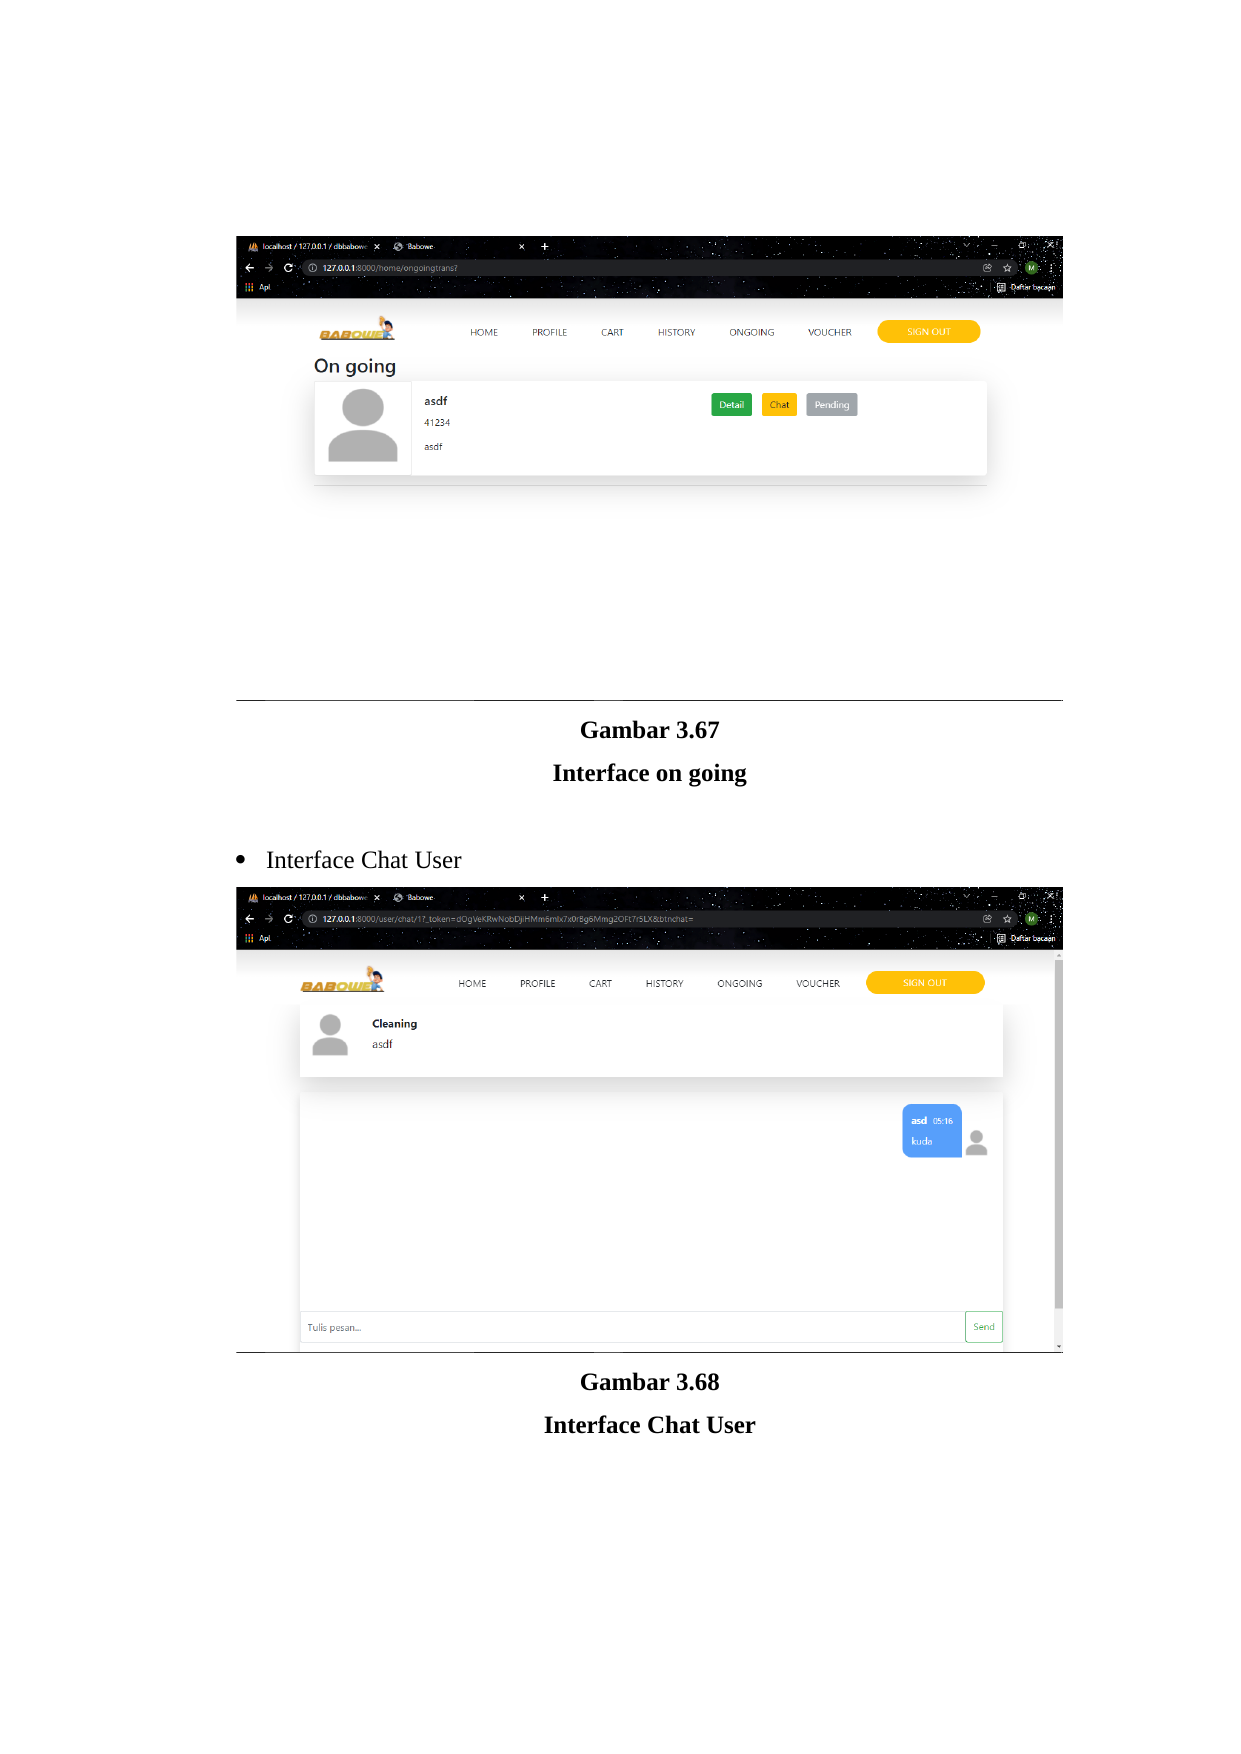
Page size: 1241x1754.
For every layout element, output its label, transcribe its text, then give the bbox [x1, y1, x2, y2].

text Gambar 3.68 [236, 1367, 1063, 1396]
text Gambar 3.67 [236, 715, 1063, 744]
text Interface Chat User [236, 1410, 1063, 1439]
picture [236, 236, 1063, 701]
list Interface Chat User [236, 845, 1063, 873]
picture [236, 887, 1063, 1353]
text Interface on going [236, 758, 1063, 787]
